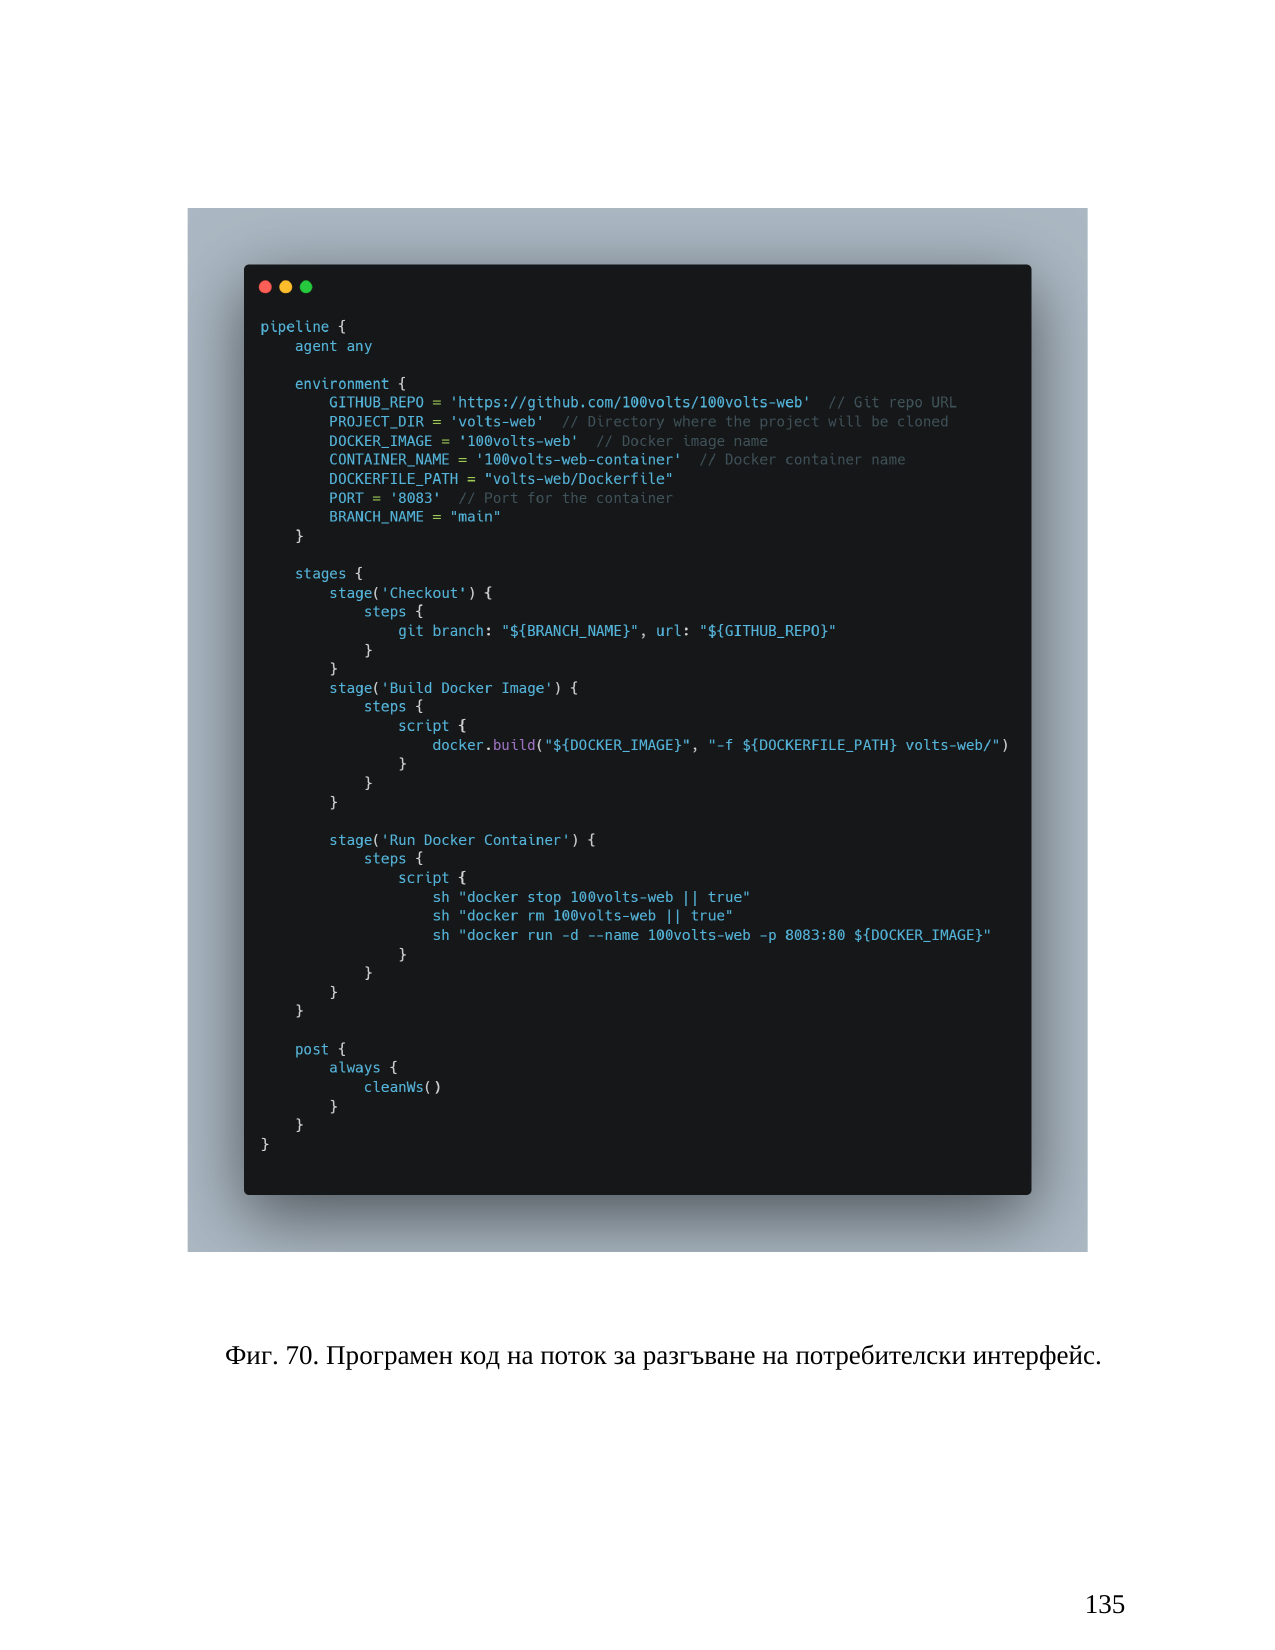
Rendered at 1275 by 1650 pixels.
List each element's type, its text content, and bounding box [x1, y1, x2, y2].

text Фиг. 70. Програмен код на поток за разгъване на потребителски интерфейс. [225, 1339, 1125, 1370]
picture [187, 208, 1088, 1252]
